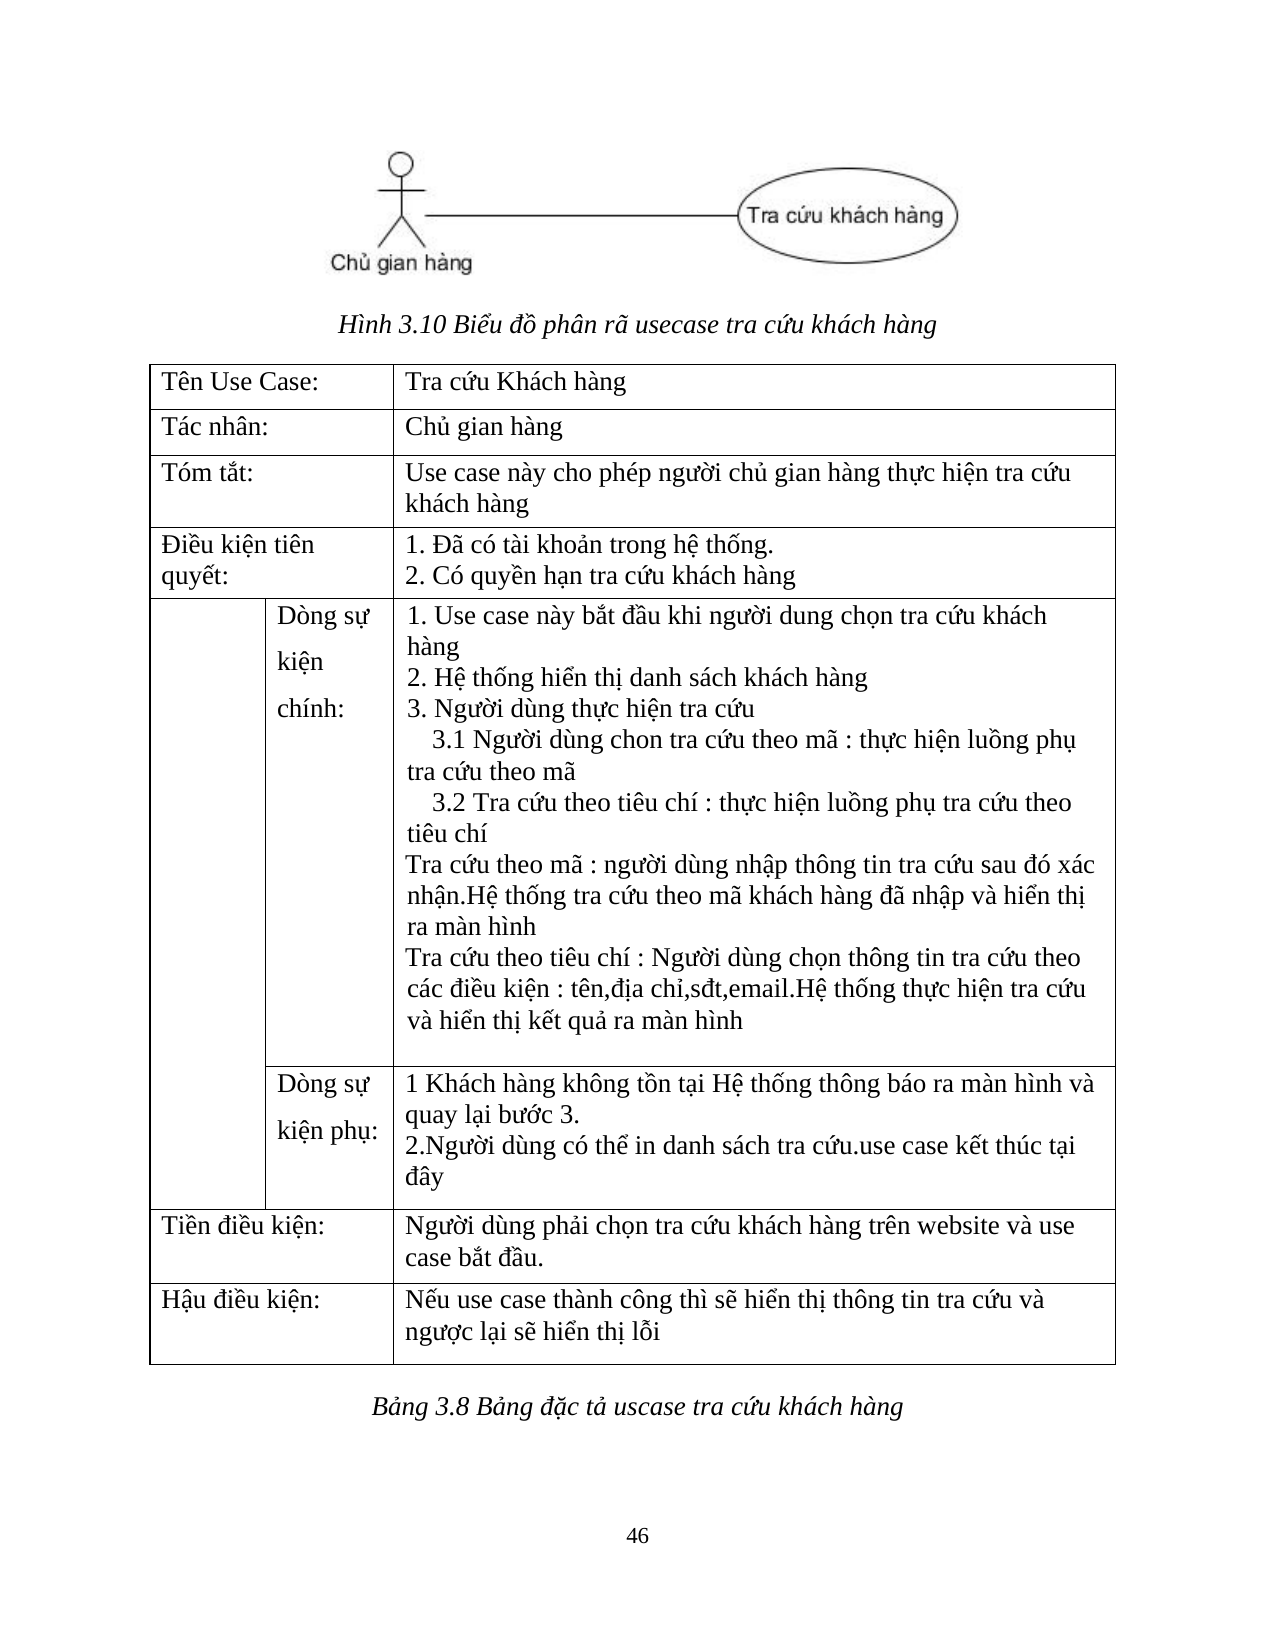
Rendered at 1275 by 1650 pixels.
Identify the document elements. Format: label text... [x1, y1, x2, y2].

table_cell Người dùng phải chọn tra cứu khách hàng trên website và use case bắt đầu. [394, 1210, 1115, 1282]
table_cell [151, 599, 265, 1208]
table_cell Tóm tắt: [151, 456, 393, 527]
table_cell Nếu use case thành công thì sẽ hiển thị thông tin tra cứu và ngược lại sẽ hiển thị lỗi [394, 1284, 1115, 1364]
text Bảng 3.8 Bảng đặc tả uscase tra cứu khách hàng [150, 1390, 1125, 1421]
table_cell 1. Đã có tài khoản trong hệ thống. 2. Có quyền hạn tra cứu khách hàng [394, 528, 1115, 598]
table_cell Điều kiện tiên quyết: [151, 528, 393, 598]
table_cell Tác nhân: [151, 410, 393, 454]
table_cell Tiền điều kiện: [151, 1210, 393, 1282]
table_cell Dòng sự kiện phụ: [266, 1067, 393, 1208]
table_cell 1 Khách hàng không tồn tại Hệ thống thông báo ra màn hình và quay lại bước 3. 2.Người dùng có thể in danh sách tra cứu.use case kết thúc tại đây [394, 1067, 1115, 1208]
table_cell Dòng sự kiện chính: [266, 599, 393, 1066]
text Hình 3.10 Biểu đồ phân rã usecase tra cứu khách hàng [150, 308, 1125, 339]
table_header Tra cứu Khách hàng [394, 365, 1115, 409]
table_cell Use case này bắt đầu khi người dung chọn tra cứu khách hàng Hệ thống hiển thị danh sách khách hàng Người dùng thực hiện tra cứu 3.1 Người dùng chon tra cứu theo mã : thực hiện luồng phụ tra cứu theo mã 3.2 Tra cứu theo tiêu chí : thực hiện luồng phụ tra cứu theo tiêu chí Tra cứu theo mã : người dùng nhập thông tin tra cứu sau đó xác nhận.Hệ thống tra cứu theo mã khách hàng đã nhập và hiển thị ra màn hình Tra cứu theo tiêu chí : Người dùng chọn thông tin tra cứu theo các điều kiện : tên,địa chỉ,sđt,email.Hệ thống thực hiện tra cứu và hiển thị kết quả ra màn hình [394, 599, 1115, 1066]
table_cell Hậu điều kiện: [151, 1284, 393, 1364]
table_cell Chủ gian hàng [394, 410, 1115, 454]
picture [312, 150, 963, 283]
table_header Tên Use Case: [151, 365, 393, 409]
table_cell Use case này cho phép người chủ gian hàng thực hiện tra cứu khách hàng [394, 456, 1115, 527]
